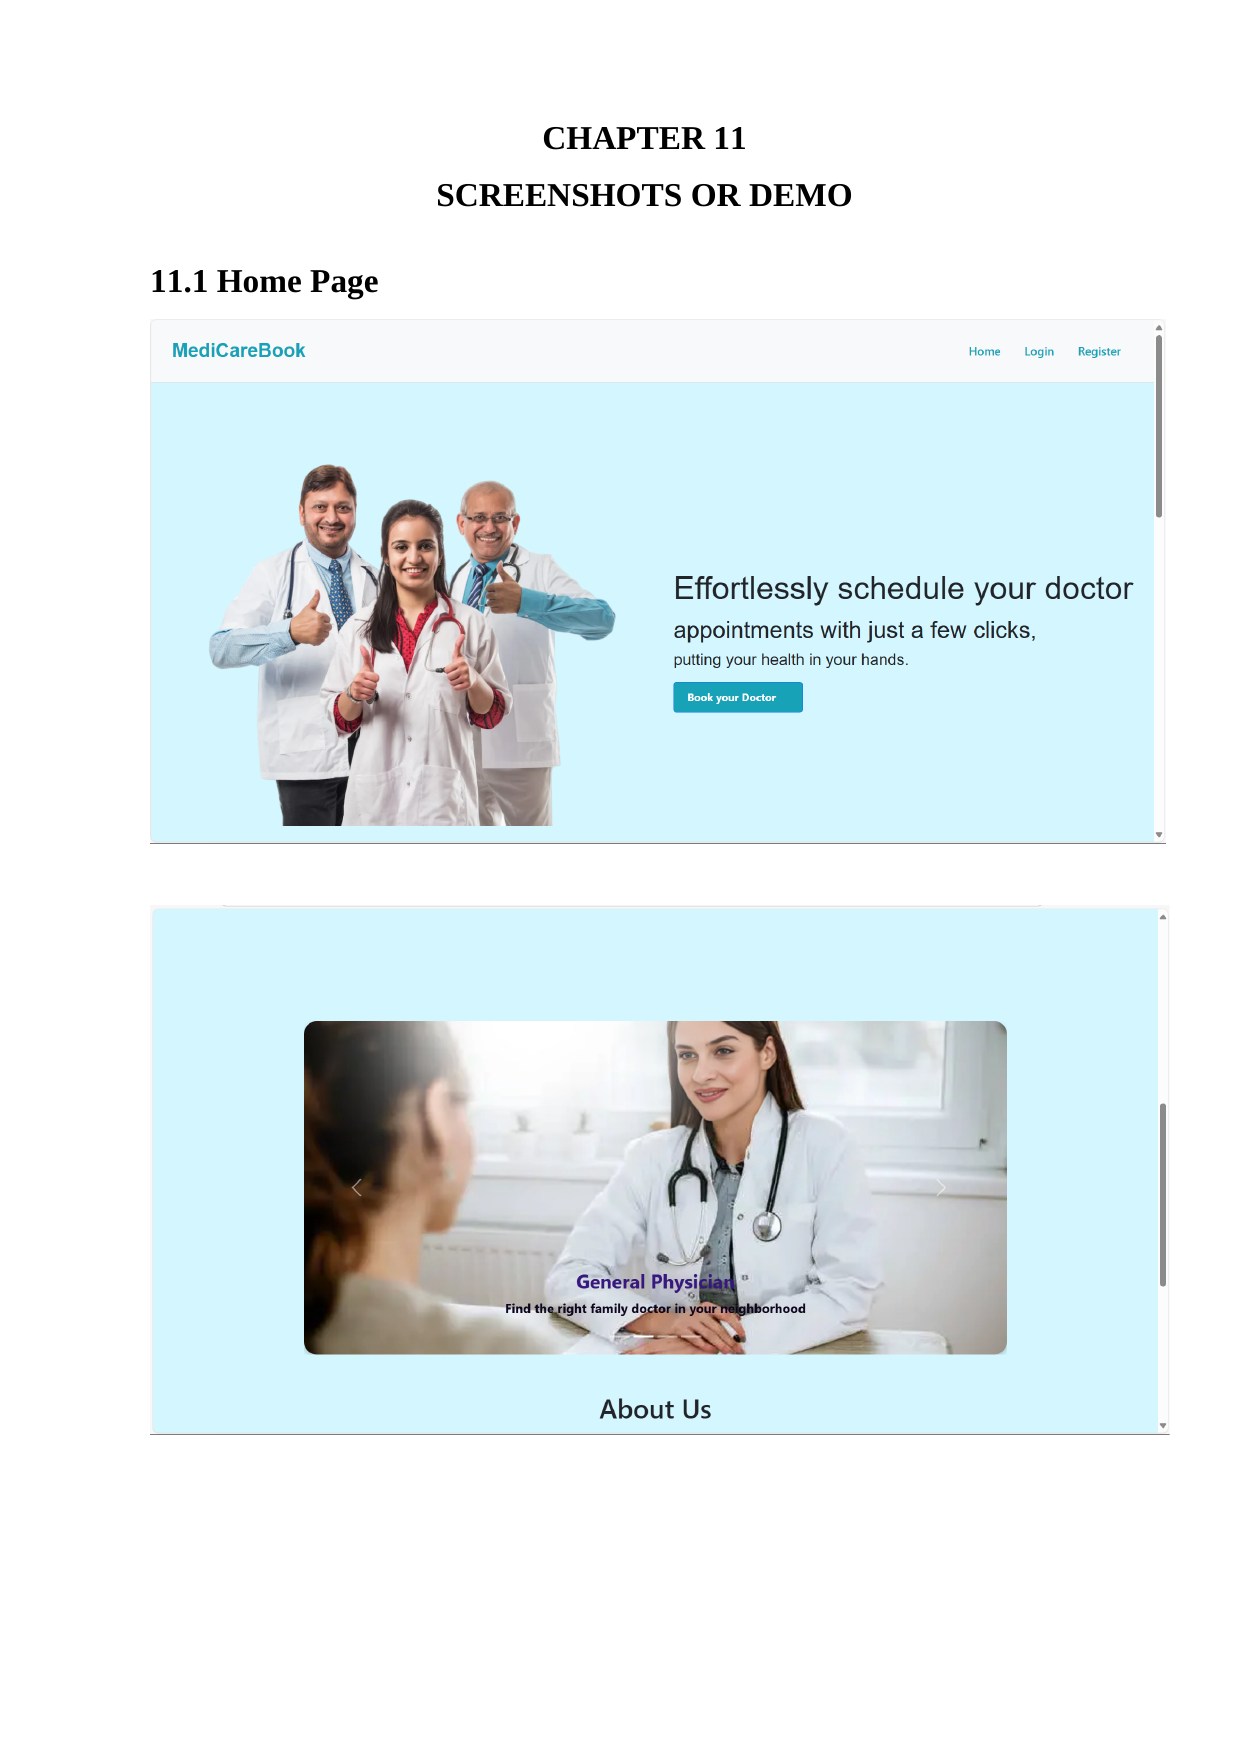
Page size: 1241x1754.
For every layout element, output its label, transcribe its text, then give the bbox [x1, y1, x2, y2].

subtitle CHAPTER 11 [150, 118, 1139, 156]
picture [150, 905, 1170, 1435]
picture [150, 319, 1166, 844]
subtitle SCREENSHOTS OR DEMO [150, 176, 1139, 214]
subtitle 11.1 Home Page [150, 262, 1139, 300]
